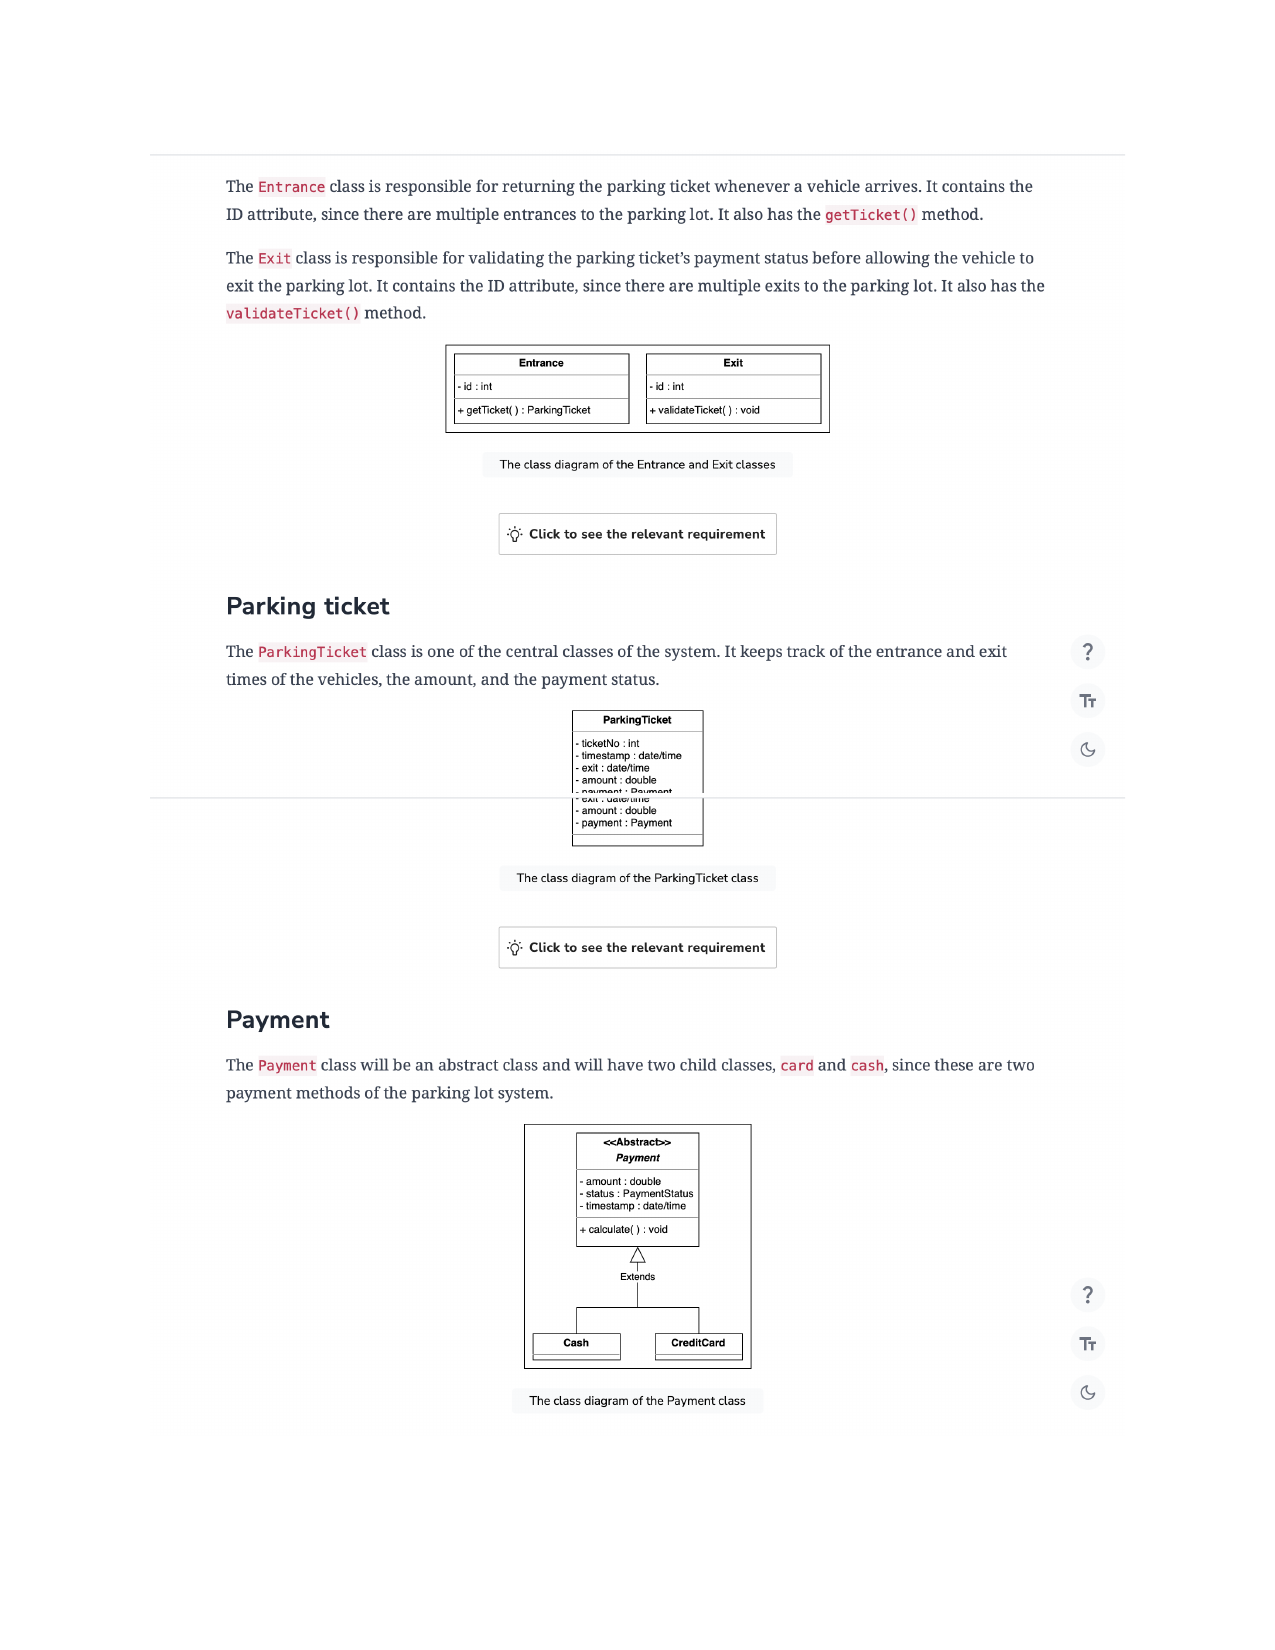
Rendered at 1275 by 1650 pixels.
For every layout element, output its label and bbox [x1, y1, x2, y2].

picture [150, 150, 1125, 1436]
